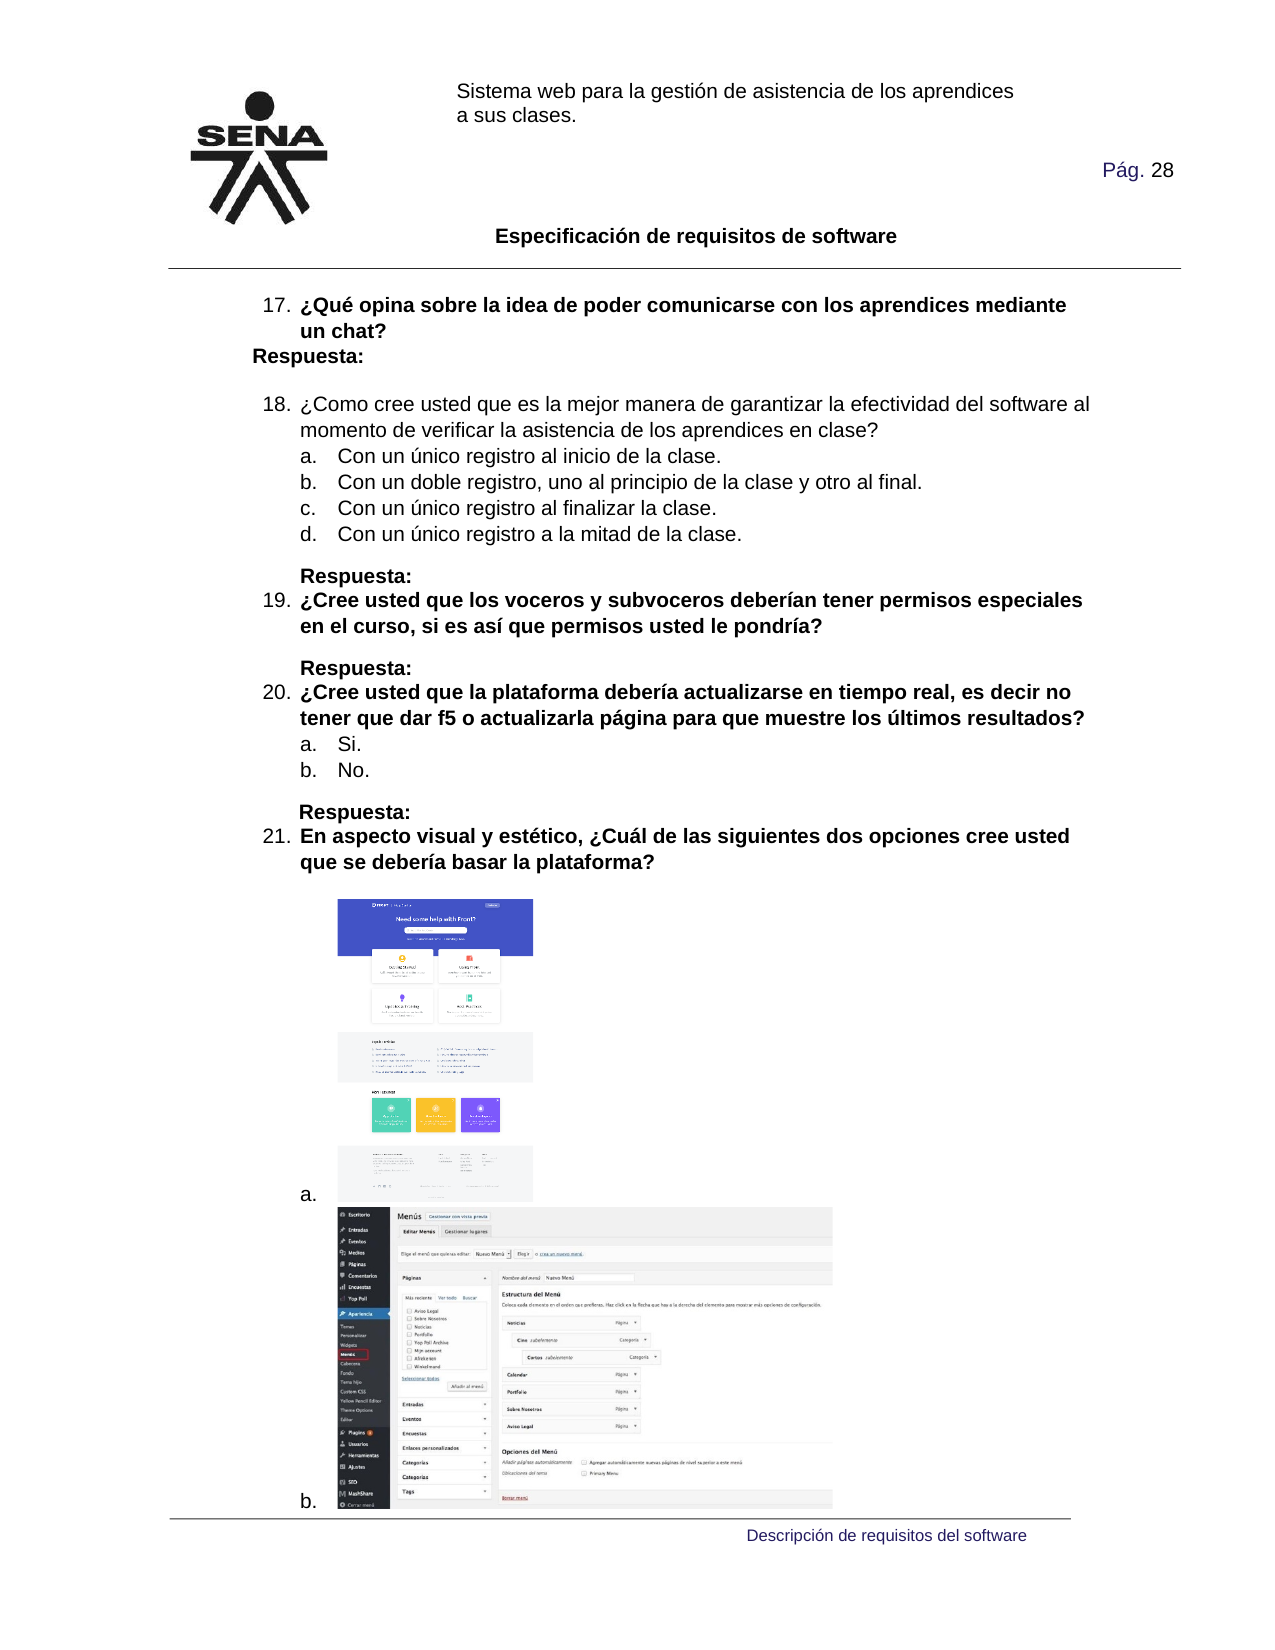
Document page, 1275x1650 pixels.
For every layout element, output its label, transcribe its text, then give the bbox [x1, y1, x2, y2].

list Con un único registro a la mitad de la clase. [300, 521, 1097, 545]
list Con un doble registro, uno al principio de la clase y otro al final. [300, 470, 1097, 494]
list Respuesta: [252, 344, 1097, 368]
text Respuesta: [299, 800, 1097, 824]
picture [190, 87, 328, 225]
list En aspecto visual y estético, ¿Cuál de las siguientes dos opciones cree usted que se debería basar la plataforma? [262, 824, 1097, 874]
picture [337, 1207, 833, 1509]
list Si. [300, 732, 1097, 756]
list ¿Como cree usted que es la mejor manera de garantizar la efectividad del software al momento de verificar la asistencia de los aprendices en clase? [262, 392, 1097, 442]
list ¿Qué opina sobre la idea de poder comunicarse con los aprendices mediante un chat? [262, 293, 1097, 342]
picture [337, 899, 534, 1202]
list ¿Cree usted que la plataforma debería actualizarse en tiempo real, es decir no tener que dar f5 o actualizarla página para que muestre los últimos resultados? [262, 680, 1097, 730]
text Respuesta: [300, 656, 1097, 680]
list No. [300, 758, 1097, 782]
list Con un único registro al finalizar la clase. [300, 496, 1097, 519]
list Con un único registro al inicio de la clase. [300, 444, 1097, 468]
list ¿Cree usted que los voceros y subvoceros deberían tener permisos especiales en el curso, si es así que permisos usted le pondría? [262, 588, 1097, 638]
text Respuesta: [300, 564, 1097, 588]
